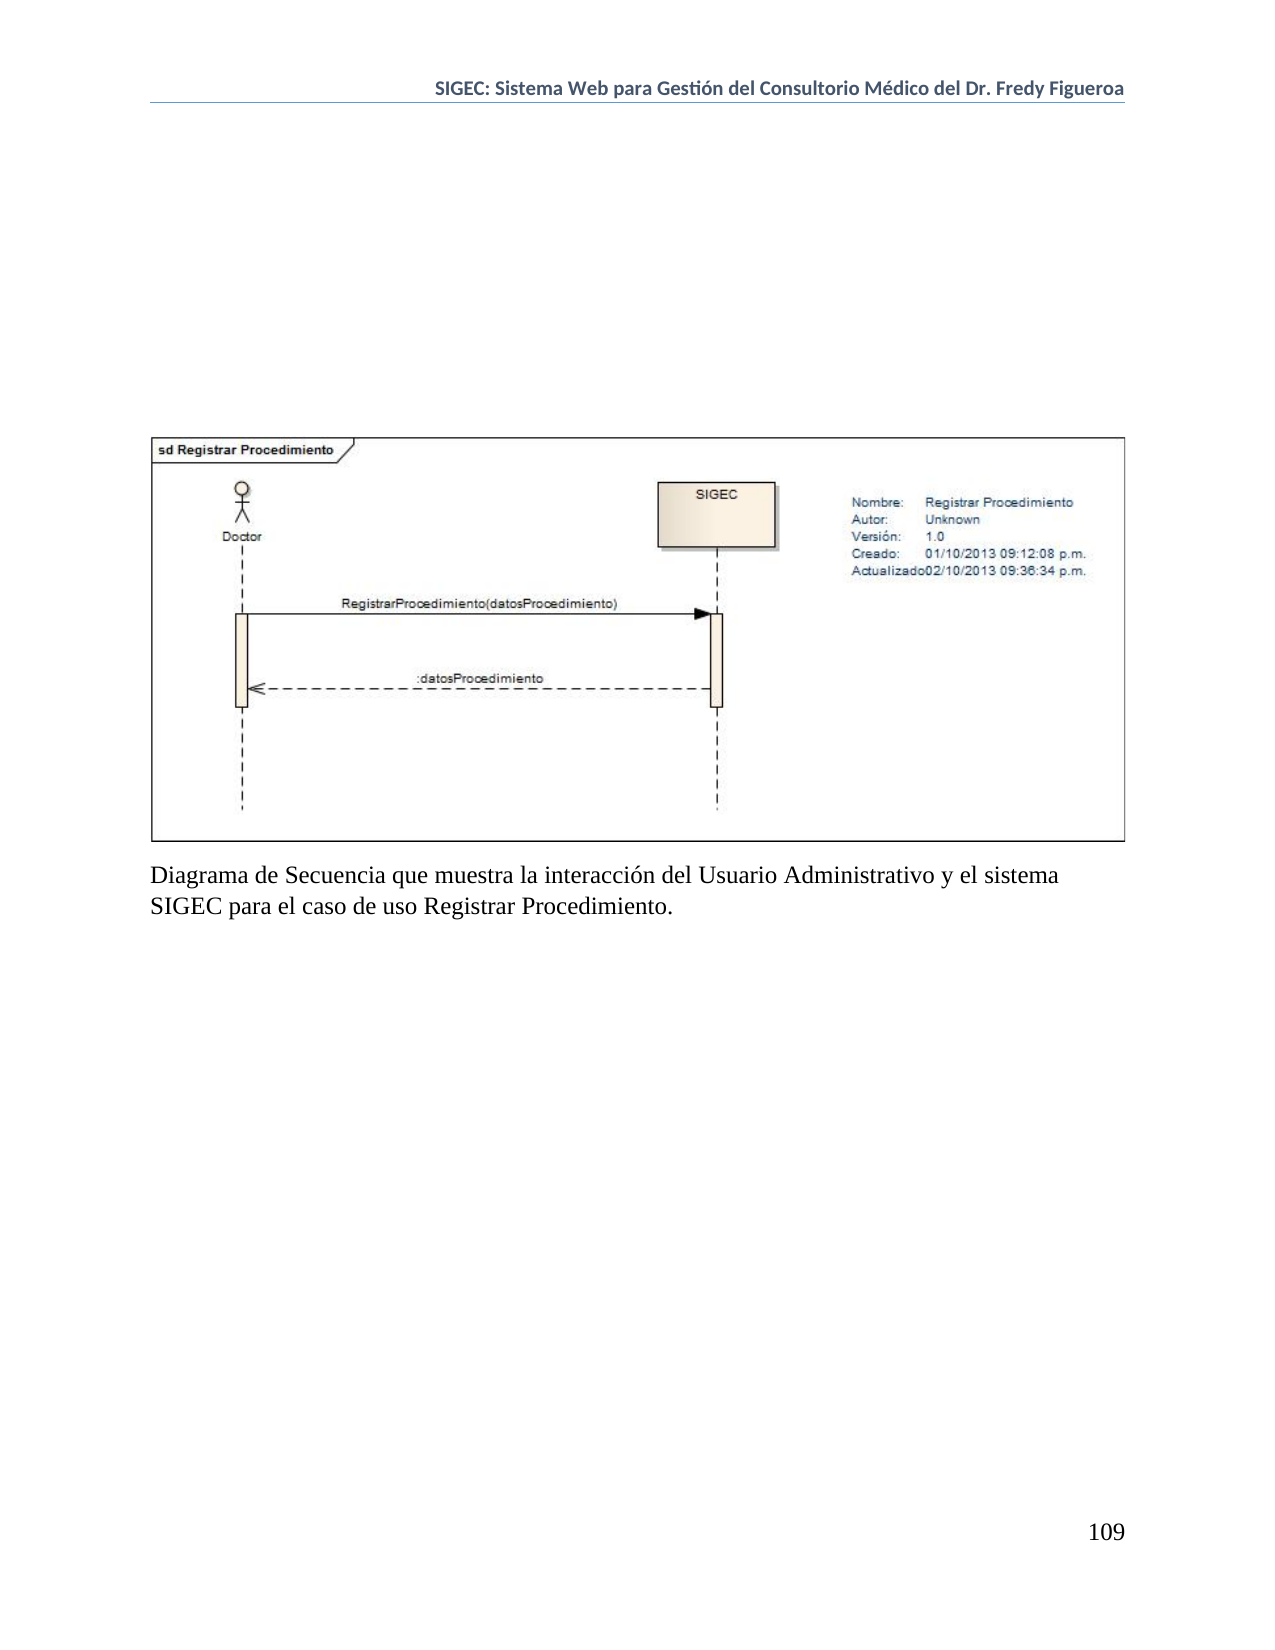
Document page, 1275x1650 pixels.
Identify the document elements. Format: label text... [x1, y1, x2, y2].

text Diagrama de Secuencia que muestra la interacción del Usuario Administrativo y el sistema SIGEC para el caso de uso Registrar Procedimiento. [150, 860, 1125, 920]
picture [150, 436, 1125, 842]
